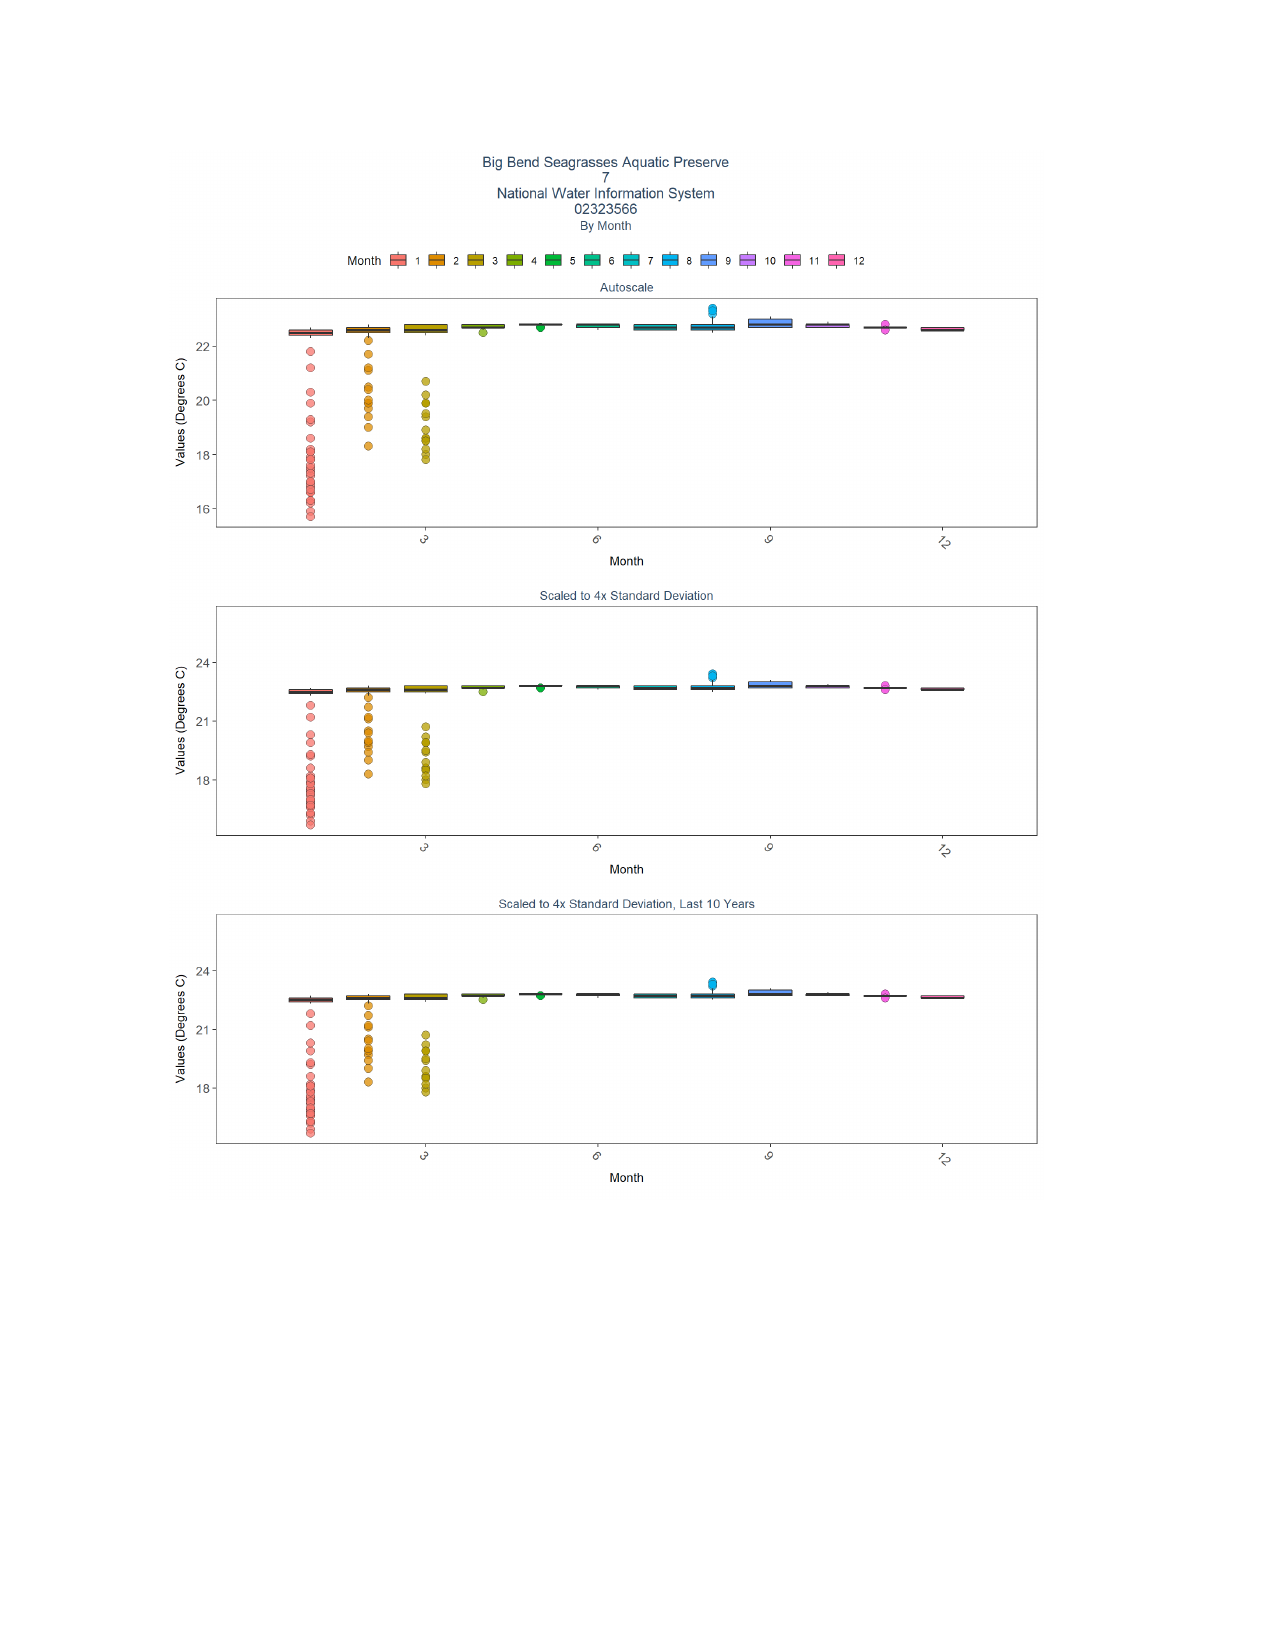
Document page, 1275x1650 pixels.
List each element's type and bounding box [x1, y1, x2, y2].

picture [168, 150, 1044, 1200]
